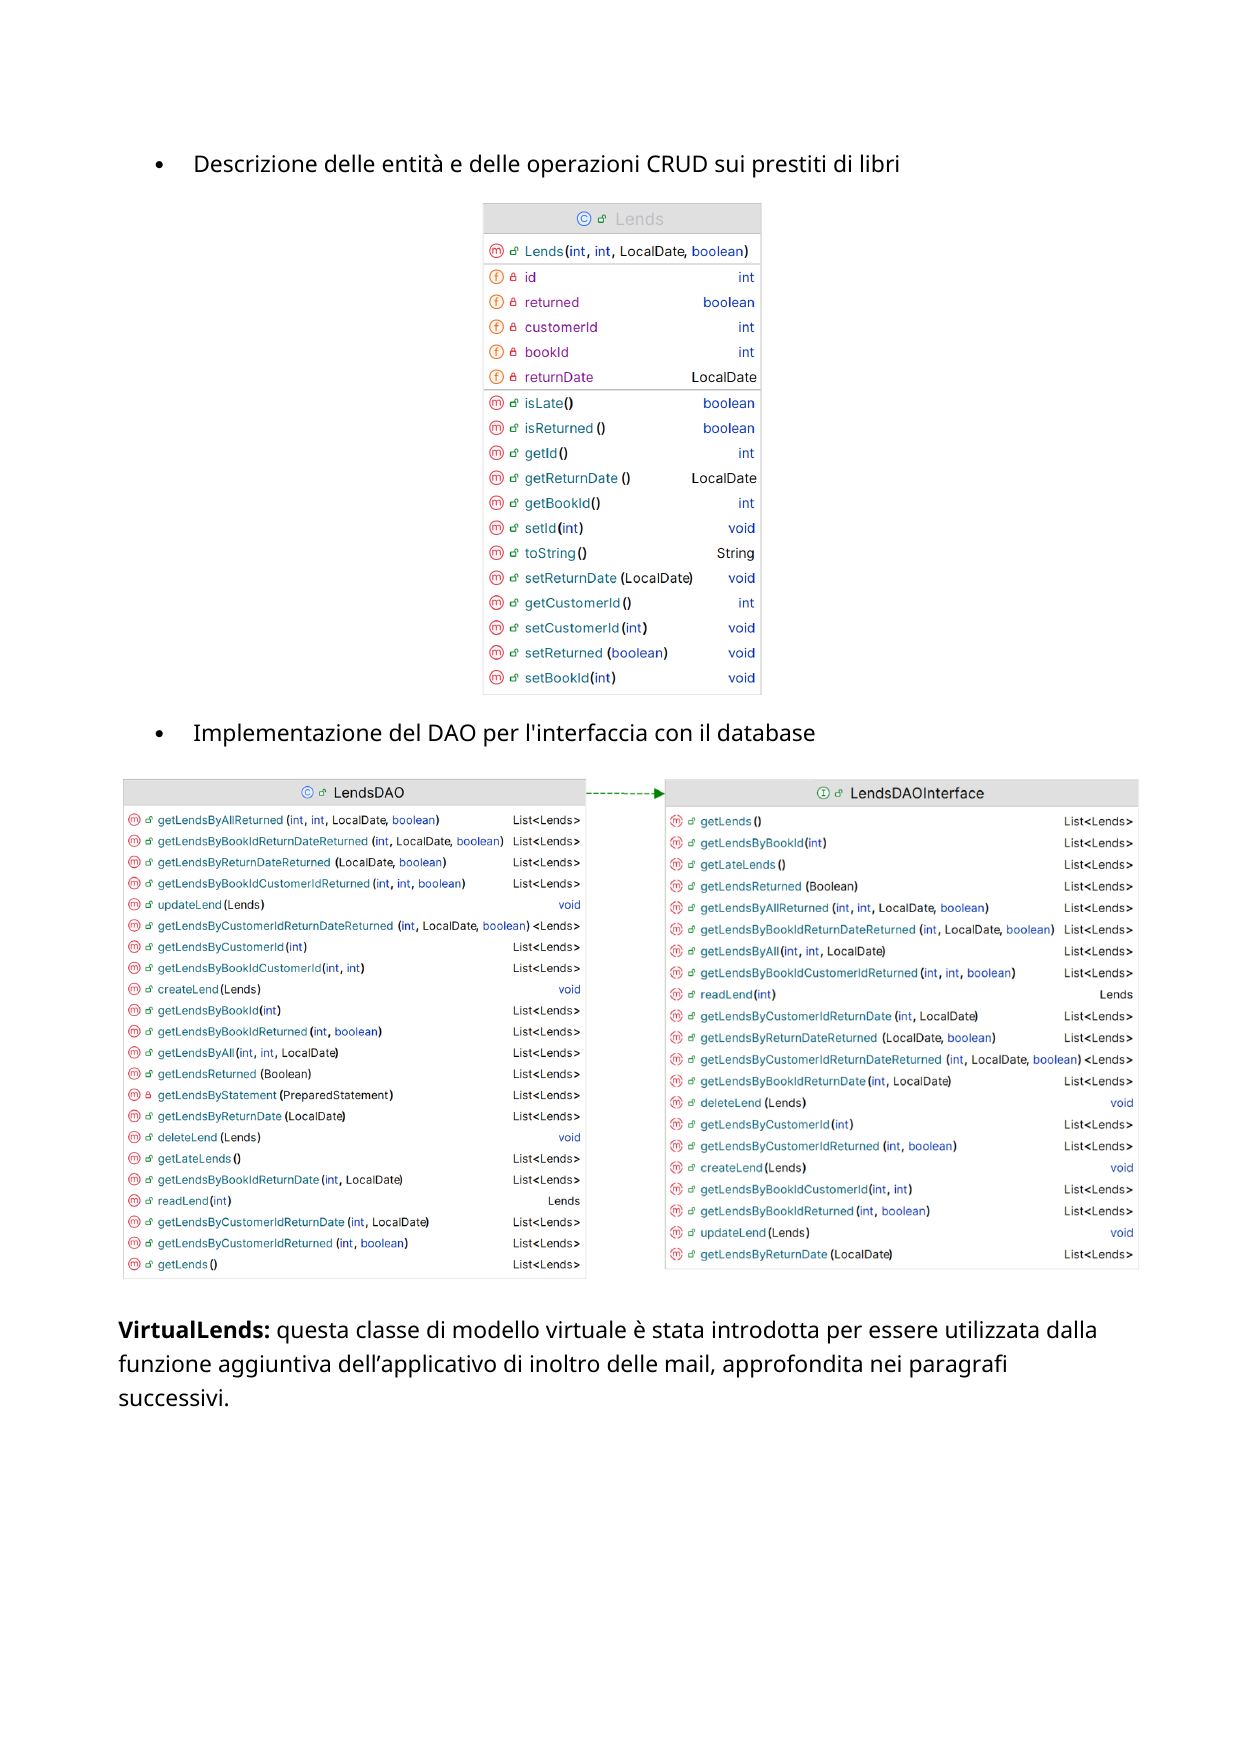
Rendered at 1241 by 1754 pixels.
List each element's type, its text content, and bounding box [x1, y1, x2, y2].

picture [118, 766, 1145, 1295]
list Descrizione delle entità e delle operazioni CRUD sui prestiti di libri [156, 148, 1122, 179]
text VirtualLends: questa classe di modello virtuale è stata introdotta per essere utilizzata dalla funzione aggiuntiva dell’applicativo di inoltro delle mail, approfondita nei paragrafi successivi. [118, 1314, 1122, 1413]
picture [475, 198, 766, 698]
list Implementazione del DAO per l'interfaccia con il database [156, 717, 1122, 748]
